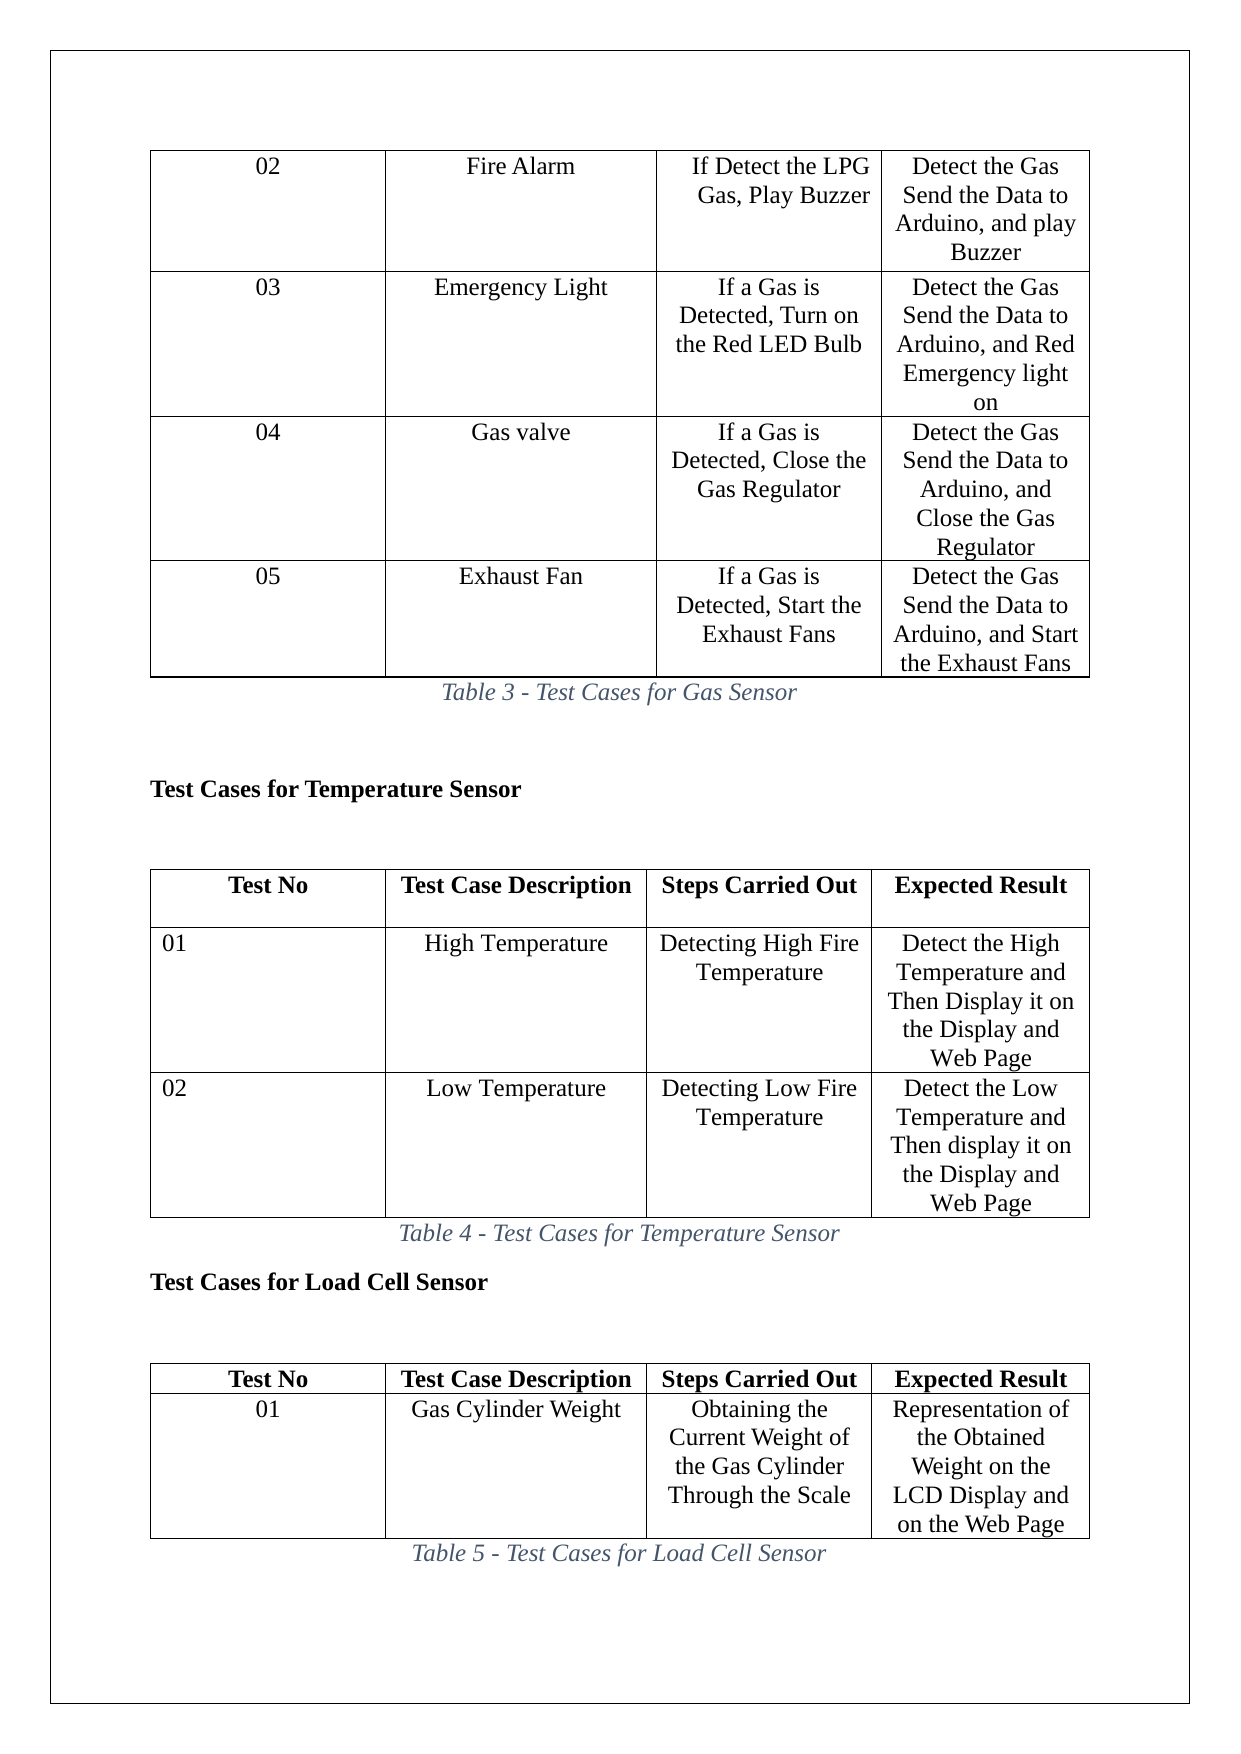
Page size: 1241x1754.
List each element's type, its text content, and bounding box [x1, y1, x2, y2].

table_cell 05 [151, 561, 385, 676]
table_header Test Case Description [386, 1364, 646, 1393]
table_header Steps Carried Out [647, 870, 871, 927]
table_cell Detect the Gas Send the Data to Arduino, and Red Emergency light on [882, 272, 1089, 416]
table_cell 04 [151, 417, 385, 560]
text Test Cases for Temperature Sensor [150, 774, 1090, 803]
table_cell Detecting Low Fire Temperature [647, 1073, 871, 1217]
table_cell If a Gas is Detected, Turn on the Red LED Bulb [657, 272, 881, 416]
table_cell High Temperature [386, 928, 646, 1072]
table_cell Representation of the Obtained Weight on the LCD Display and on the Web Page [872, 1394, 1089, 1537]
table_cell 02 [151, 151, 385, 271]
table_cell Detect the Gas Send the Data to Arduino, and Close the Gas Regulator [882, 417, 1089, 560]
table_cell Obtaining the Current Weight of the Gas Cylinder Through the Scale [647, 1394, 871, 1537]
table_cell 02 [151, 1073, 385, 1217]
table_cell Gas valve [386, 417, 656, 560]
table_cell 01 [151, 1394, 385, 1537]
table_cell Detect the Gas Send the Data to Arduino, and play Buzzer [882, 151, 1089, 271]
text Table 3 - Test Cases for Gas Sensor [150, 678, 1090, 706]
table_cell If a Gas is Detected, Close the Gas Regulator [657, 417, 881, 560]
table_header Test Case Description [386, 870, 646, 927]
table_cell 03 [151, 272, 385, 416]
table_cell Exhaust Fan [386, 561, 656, 676]
table_cell Low Temperature [386, 1073, 646, 1217]
table_cell Detect the Gas Send the Data to Arduino, and Start the Exhaust Fans [882, 561, 1089, 676]
table_cell Emergency Light [386, 272, 656, 416]
table_cell Gas Cylinder Weight [386, 1394, 646, 1537]
table_cell If Detect the LPG Gas, Play Buzzer [657, 151, 881, 271]
table_header Test No [151, 870, 385, 927]
text Table 4 - Test Cases for Temperature Sensor [150, 1218, 1090, 1247]
table_header Steps Carried Out [647, 1364, 871, 1393]
table_cell Fire Alarm [386, 151, 656, 271]
table_cell 01 [151, 928, 385, 1072]
table_header Expected Result [872, 870, 1089, 927]
table_cell If a Gas is Detected, Start the Exhaust Fans [657, 561, 881, 676]
table_cell Detect the Low Temperature and Then display it on the Display and Web Page [872, 1073, 1089, 1217]
table_cell Detecting High Fire Temperature [647, 928, 871, 1072]
table_header Expected Result [872, 1364, 1089, 1393]
text Test Cases for Load Cell Sensor [150, 1267, 1090, 1296]
text Table 5 - Test Cases for Load Cell Sensor [150, 1539, 1090, 1567]
table_header Test No [151, 1364, 385, 1393]
table_cell Detect the High Temperature and Then Display it on the Display and Web Page [872, 928, 1089, 1072]
